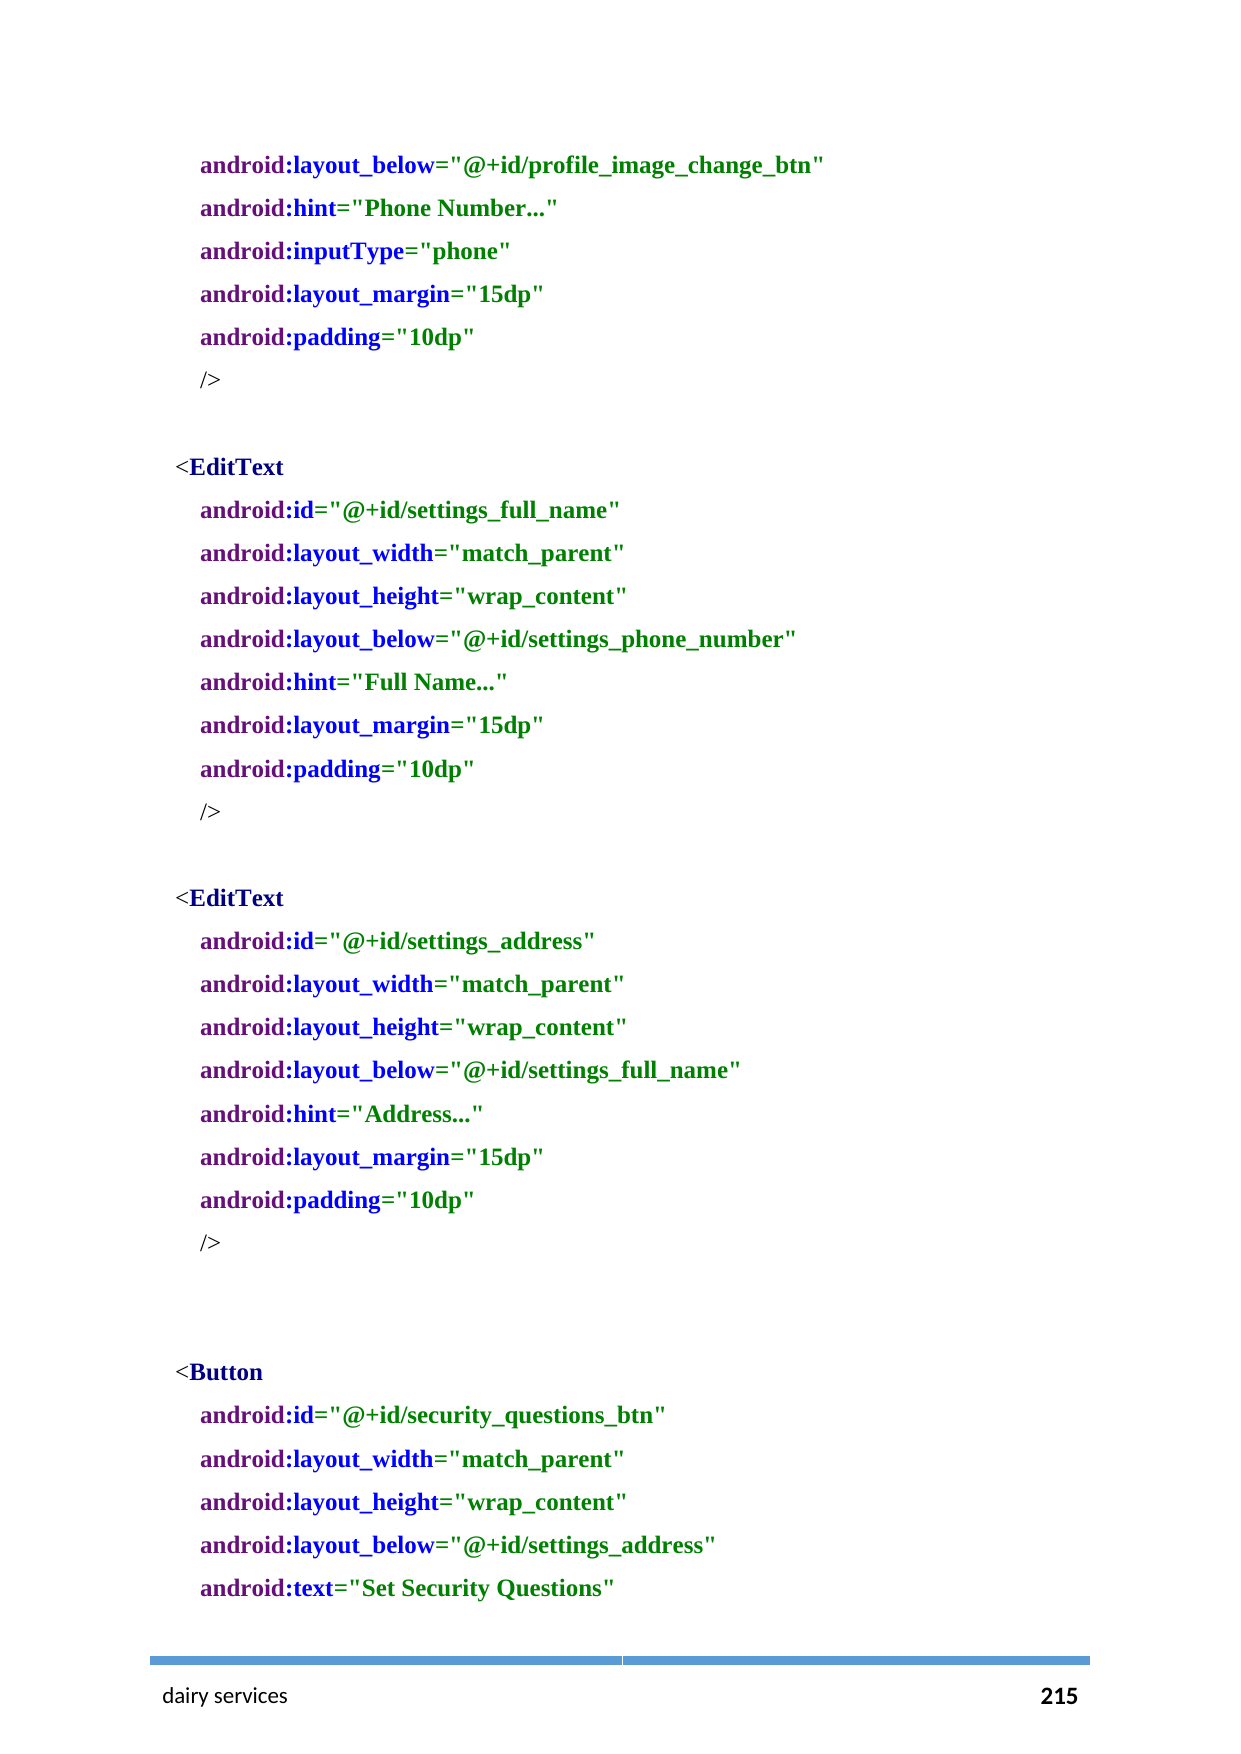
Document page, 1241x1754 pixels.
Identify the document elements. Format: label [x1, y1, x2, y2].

text [150, 150, 1090, 1602]
